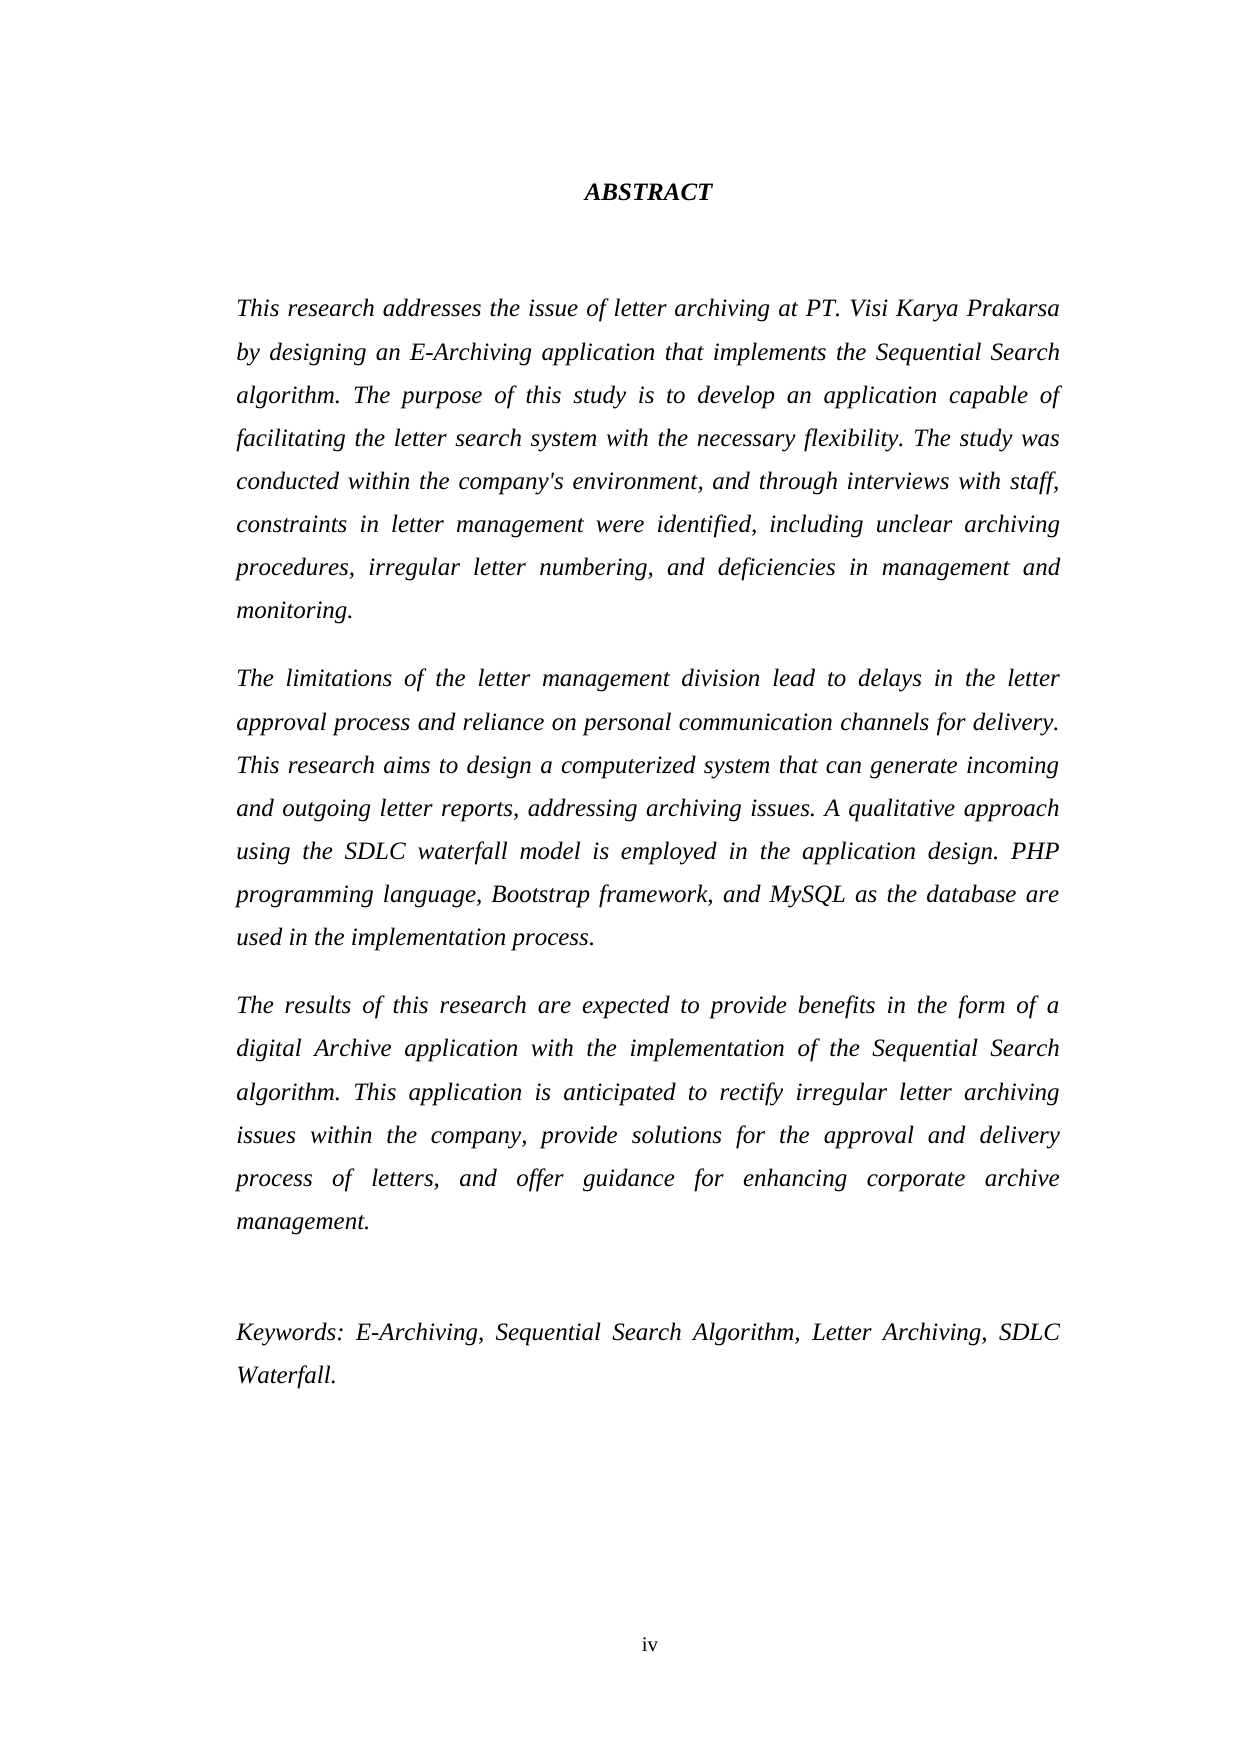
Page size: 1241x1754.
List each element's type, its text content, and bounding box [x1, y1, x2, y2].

text The limitations of the letter management division lead to delays in the letter approval process and reliance on personal communication channels for delivery. This research aims to design a computerized system that can generate incoming and outgoing letter reports, addressing archiving issues. A qualitative approach using the SDLC waterfall model is employed in the application design. PHP programming language, Bootstrap framework, and MySQL as the database are used in the implementation process. [236, 663, 1063, 951]
text The results of this research are expected to provide benefits in the form of a digital Archive application with the implementation of the Sequential Search algorithm. This application is anticipated to rectify irregular letter archiving issues within the company, provide solutions for the approval and delivery process of letters, and offer guidance for enhancing corporate archive management. [236, 990, 1063, 1235]
text Keywords: E-Archiving, Sequential Search Algorithm, Letter Archiving, SDLC Waterfall. [236, 1317, 1063, 1389]
text ABSTRACT [236, 177, 1063, 206]
text This research addresses the issue of letter archiving at PT. Visi Karya Prakarsa by designing an E-Archiving application that implements the Sequential Search algorithm. The purpose of this study is to develop an application capable of facilitating the letter search system with the necessary flexibility. The study was conducted within the company's environment, and through interviews with staff, constraints in letter management were identified, including unclear archiving procedures, irregular letter numbering, and deficiencies in management and monitoring. [236, 293, 1063, 624]
